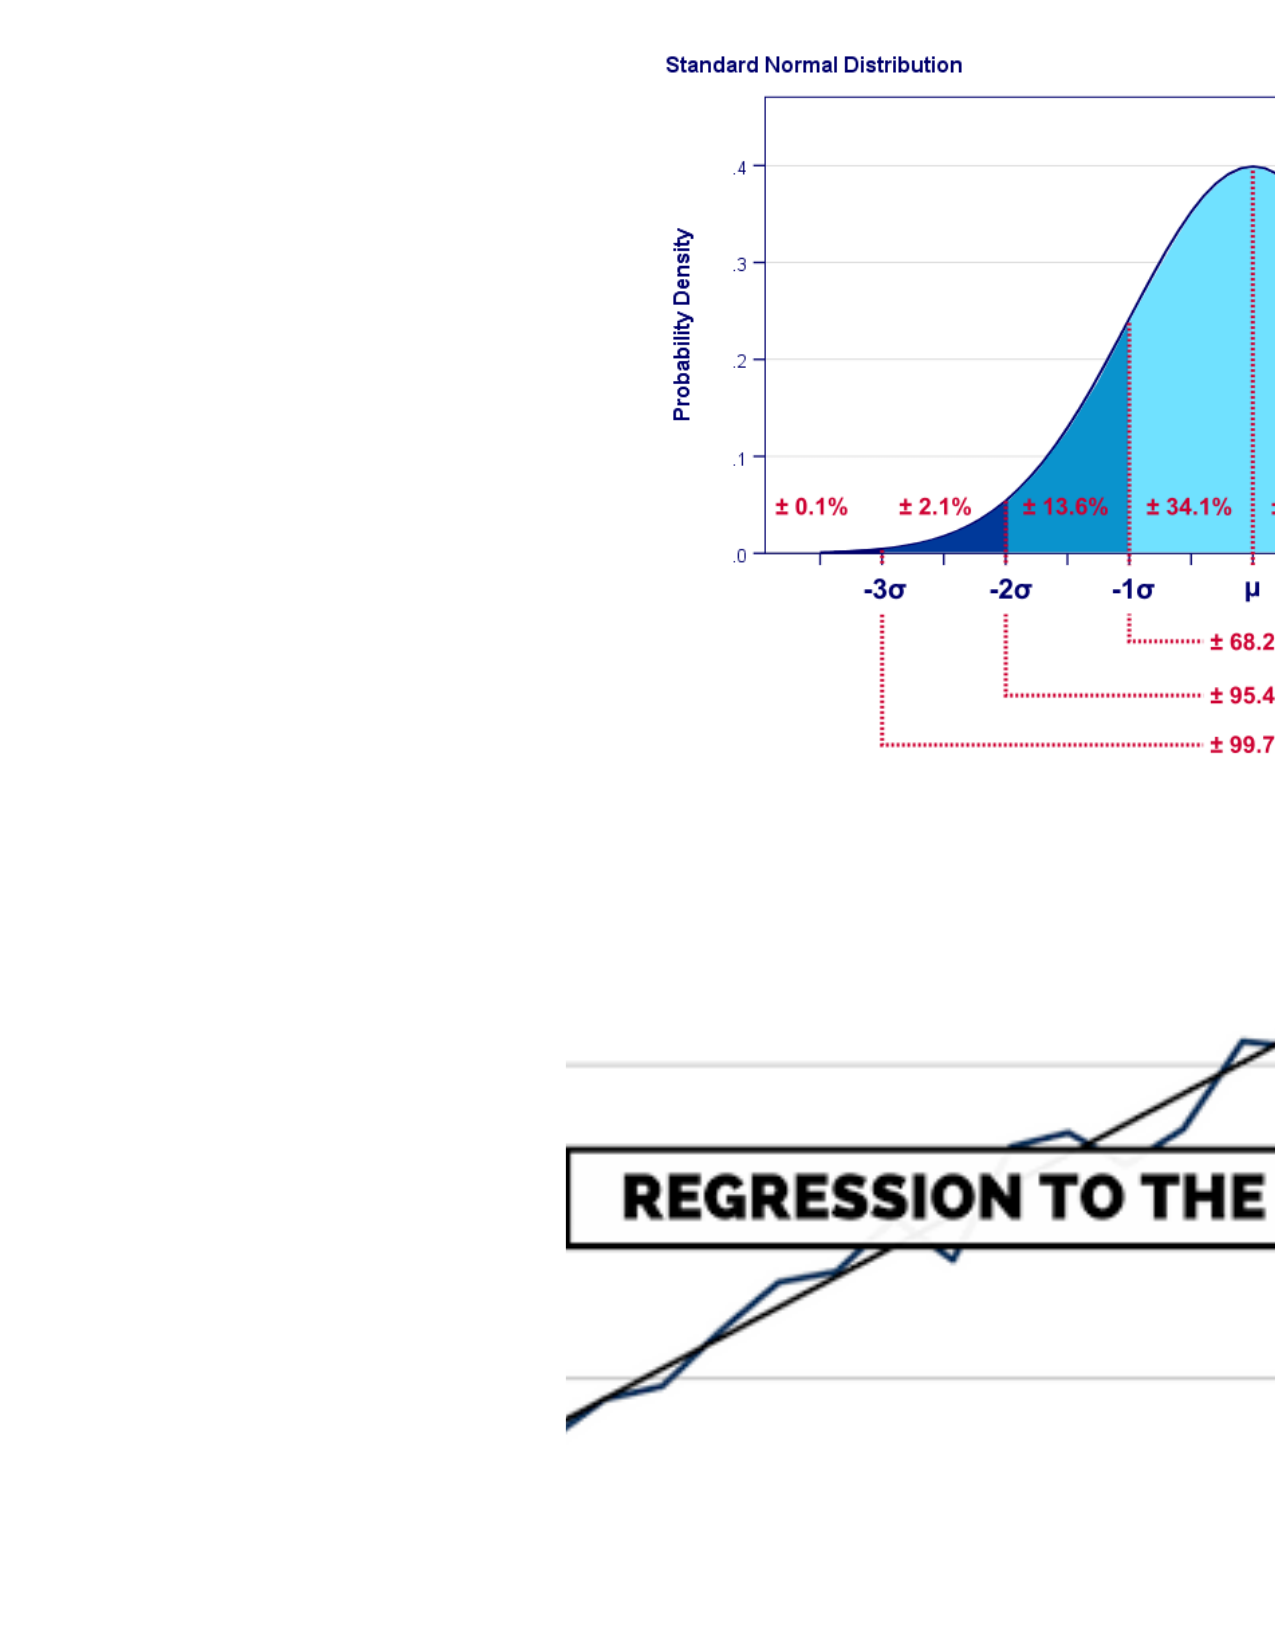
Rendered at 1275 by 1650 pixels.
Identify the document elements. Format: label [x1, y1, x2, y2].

picture [565, 935, 1275, 1470]
picture [640, 23, 1275, 780]
